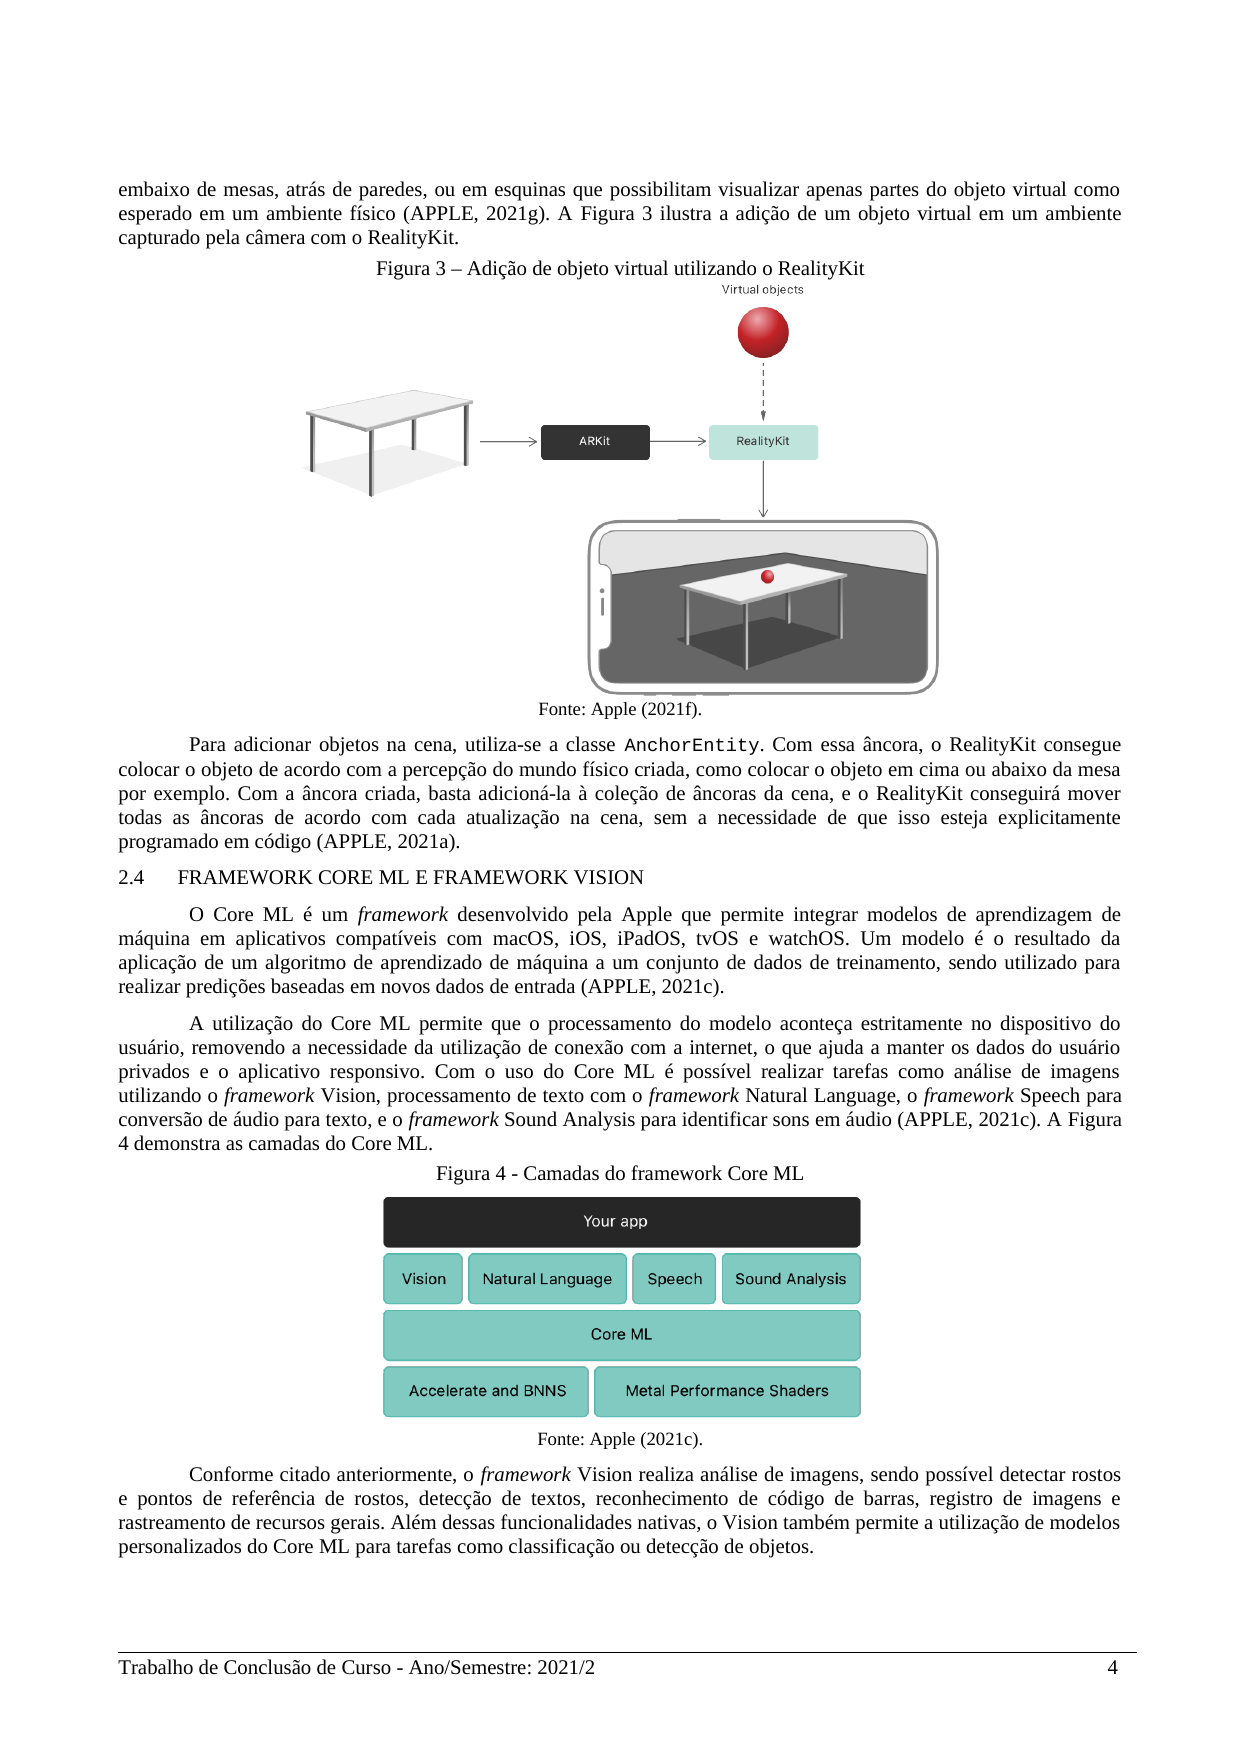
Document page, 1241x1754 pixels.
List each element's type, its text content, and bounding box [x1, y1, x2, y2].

text Fonte: Apple (2021f). [118, 697, 1122, 719]
text Para adicionar objetos na cena, utiliza-se a classe AnchorEntity. Com essa âncora, o RealityKit consegue colocar o objeto de acordo com a percepção do mundo físico criada, como colocar o objeto em cima ou abaixo da mesa por exemplo. Com a âncora criada, basta adicioná-la à coleção de âncoras da cena, e o RealityKit conseguirá mover todas as âncoras de acordo com cada atualização na cena, sem a necessidade de que isso esteja explicitamente programado em código (APPLE, 2021a). [118, 731, 1122, 853]
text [118, 177, 1122, 249]
text Conforme citado anteriormente, o framework Vision realiza análise de imagens, sendo possível detectar rostos e pontos de referência de rostos, detecção de textos, reconhecimento de código de barras, registro de imagens e rastreamento de recursos gerais. Além dessas funcionalidades nativas, o Vision também permite a utilização de modelos personalizados do Core ML para tarefas como classificação ou detecção de objetos. [118, 1462, 1122, 1558]
text O Core ML é um framework desenvolvido pela Apple que permite integrar modelos de aprendizagem de máquina em aplicativos compatíveis com macOS, iOS, iPadOS, tvOS e watchOS. Um modelo é o resultado da aplicação de um algoritmo de aprendizado de máquina a um conjunto de dados de treinamento, sendo utilizado para realizar predições baseadas em novos dados de entrada (APPLE, 2021c). [118, 902, 1122, 998]
text Fonte: Apple (2021c). [118, 1428, 1122, 1450]
subtitle framework CORE ML e framework vision [118, 865, 1122, 889]
picture [301, 283, 939, 696]
text A utilização do Core ML permite que o processamento do modelo aconteça estritamente no dispositivo do usuário, removendo a necessidade da utilização de conexão com a internet, o que ajuda a manter os dados do usuário privados e o aplicativo responsivo. Com o uso do Core ML é possível realizar tarefas como análise de imagens utilizando o framework Vision, processamento de texto com o framework Natural Language, o framework Speech para conversão de áudio para texto, e o framework Sound Analysis para identificar sons em áudio (APPLE, 2021c). A Figura 4 demonstra as camadas do Core ML. [118, 1011, 1122, 1155]
picture [374, 1189, 867, 1427]
